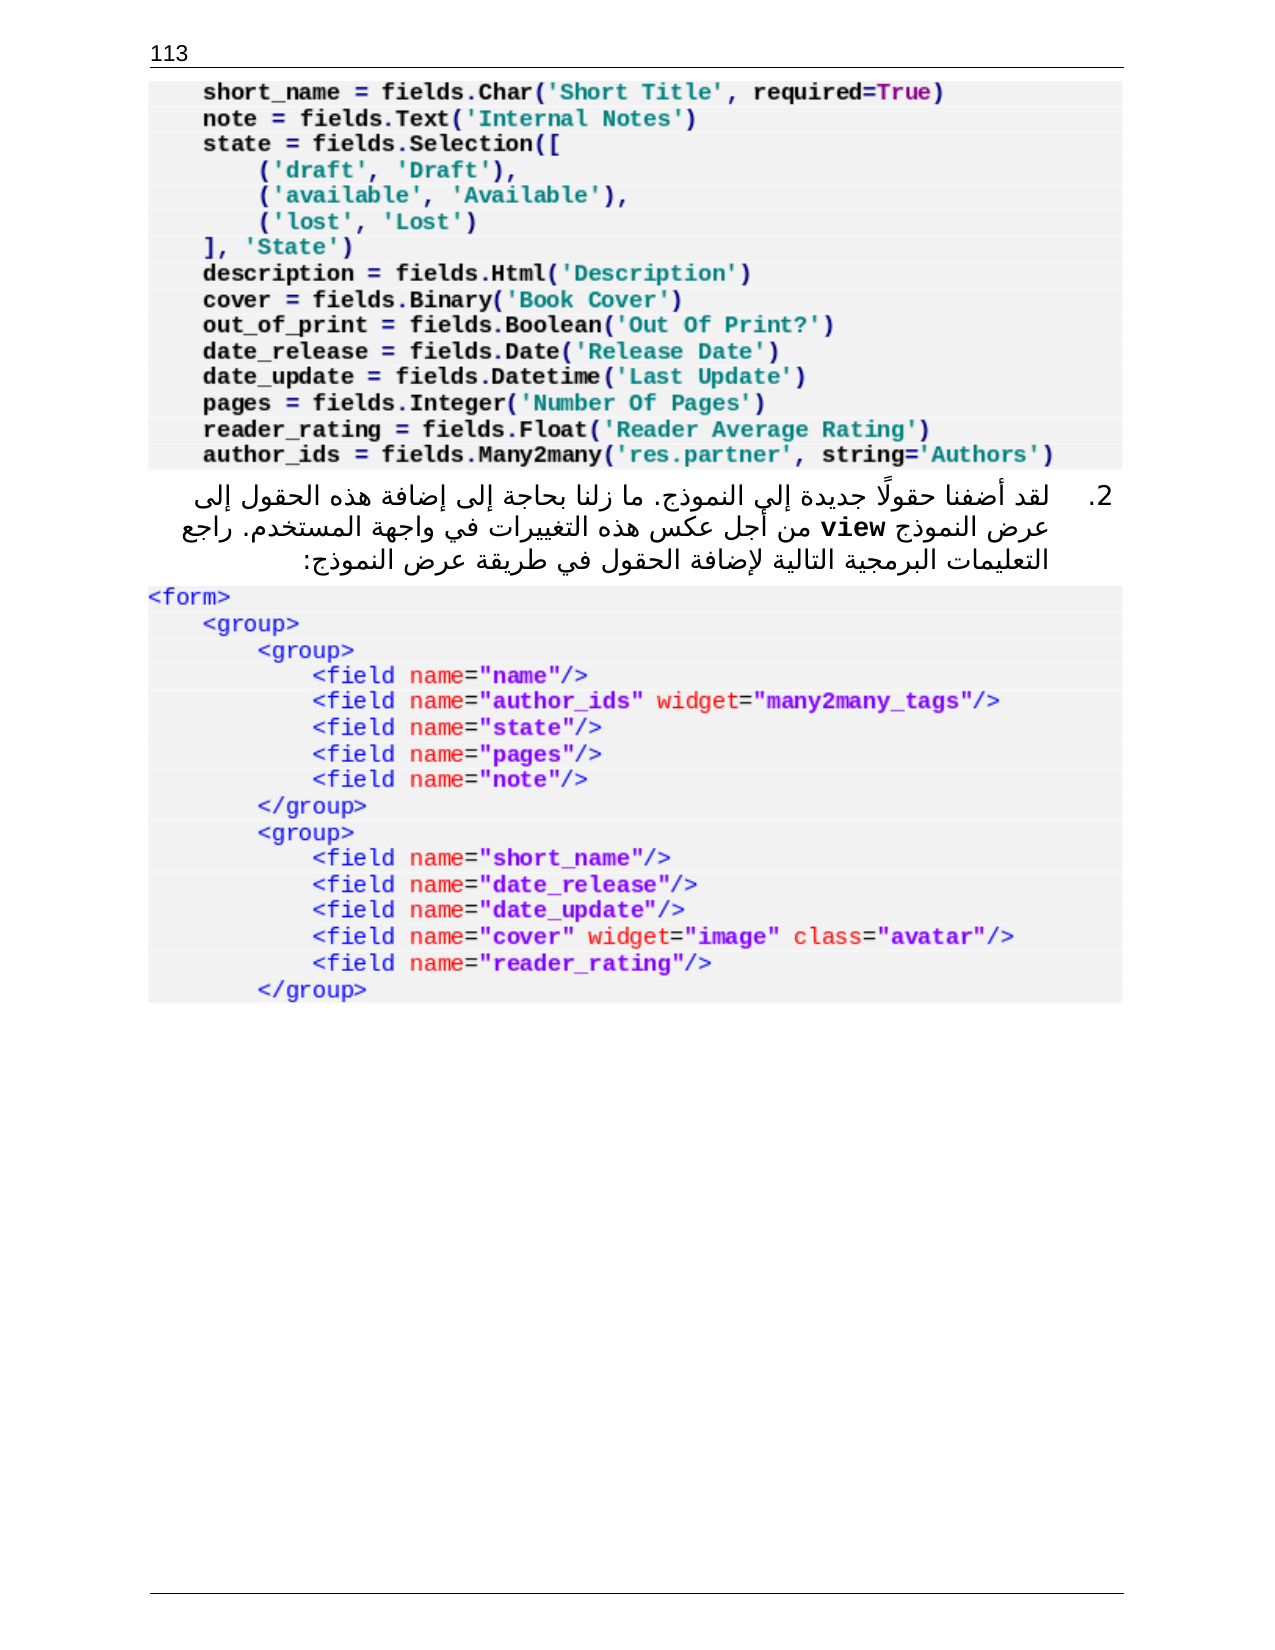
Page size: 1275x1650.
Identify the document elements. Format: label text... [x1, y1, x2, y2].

list لقد أضفنا حقولًا جديدة إلى النموذج. ما زلنا بحاجة إلى إضافة هذه الحقول إلى عرض النموذج view من أجل عكس هذه التغييرات في واجهة المستخدم. راجع التعليمات البرمجية التالية لإضافة الحقول في طريقة عرض النموذج: [150, 480, 1087, 576]
